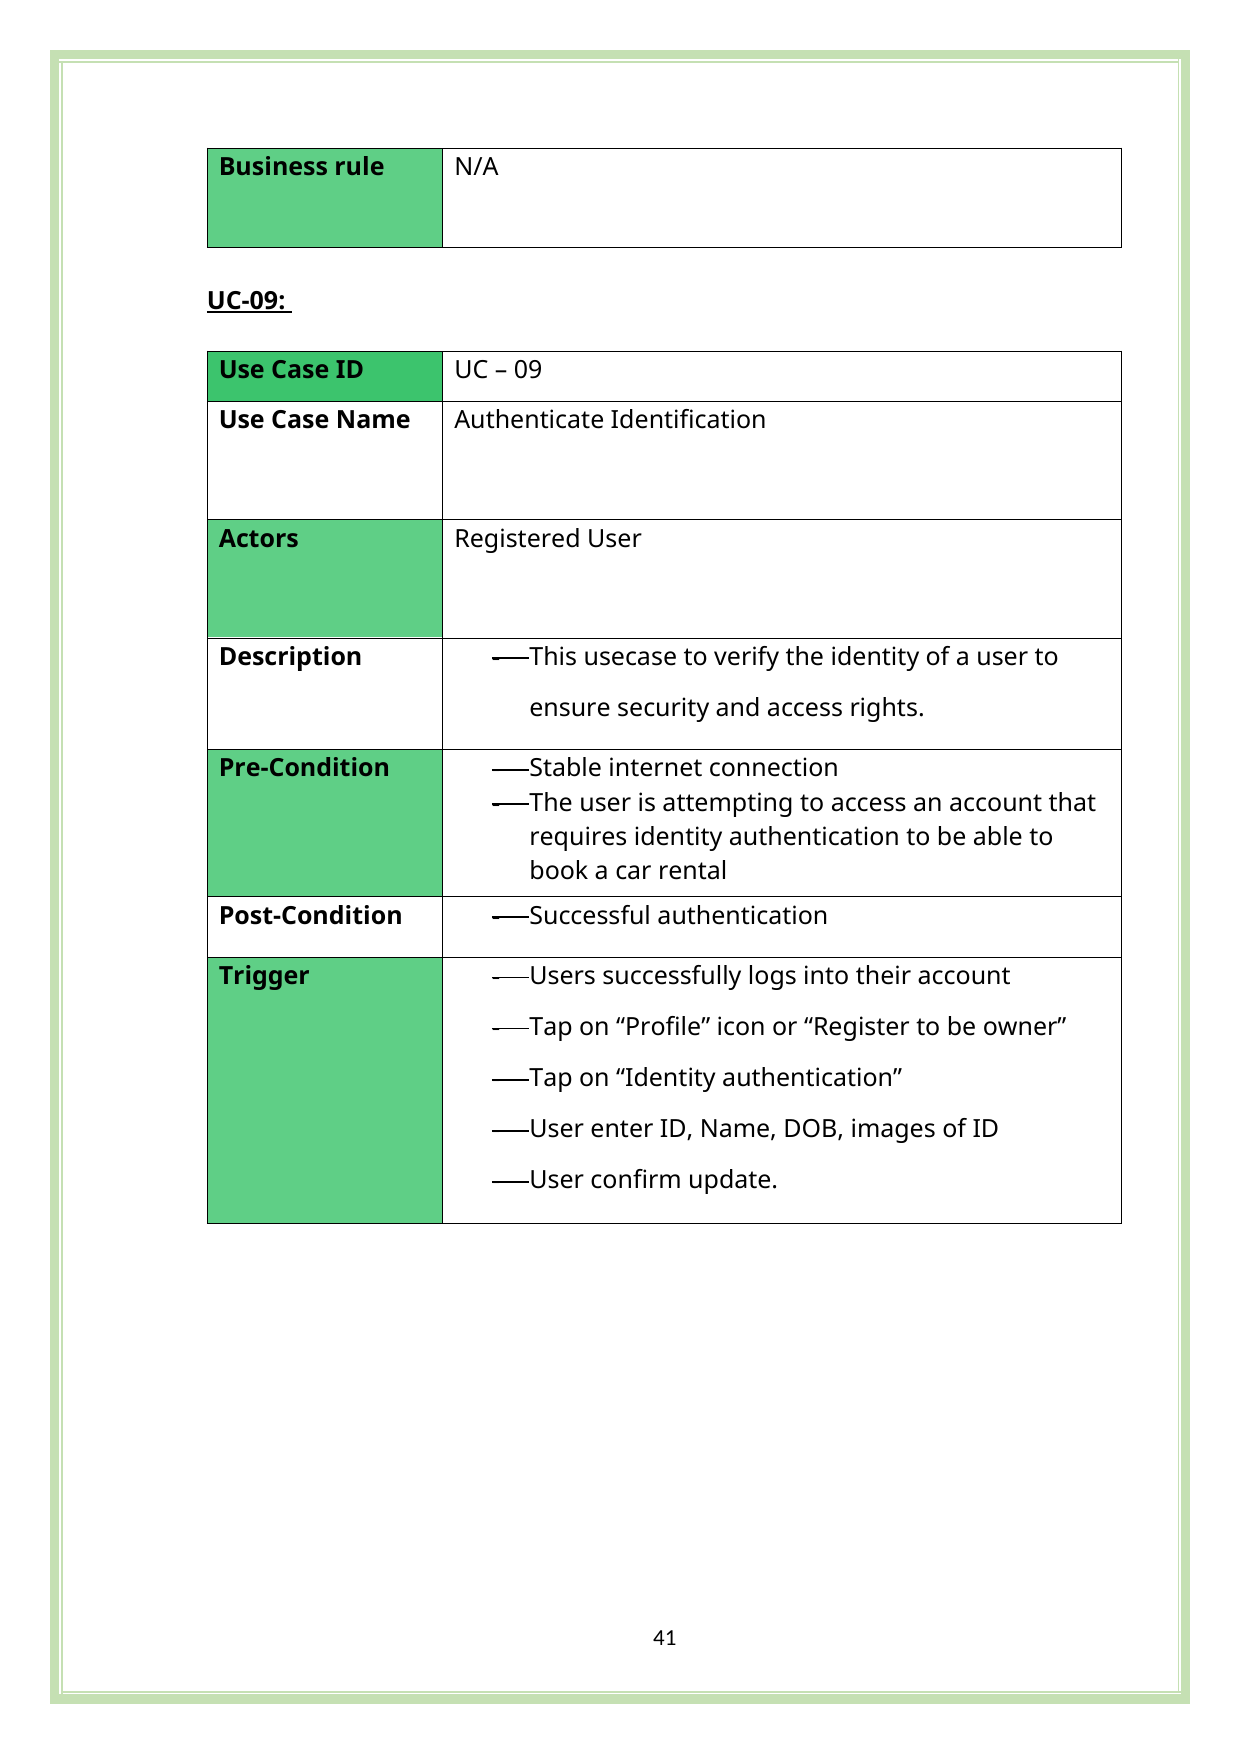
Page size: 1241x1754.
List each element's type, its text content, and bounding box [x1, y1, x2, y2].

table_cell N/A [443, 149, 1121, 247]
table_cell Registered User [443, 520, 1121, 637]
table_cell Post-Condition [208, 897, 442, 957]
table_cell Trigger [208, 958, 442, 1223]
table_cell Pre-Condition [208, 750, 442, 896]
table_cell Authenticate Identification [443, 402, 1121, 519]
text UC-09: [207, 282, 1122, 316]
table_cell Description [208, 639, 442, 749]
table_cell This usecase to verify the identity of a user to ensure security and access rights. [443, 639, 1121, 749]
table_cell Actors [208, 520, 442, 637]
table_cell Successful authentication [443, 897, 1121, 957]
table_header UC – 09 [443, 352, 1121, 401]
table_cell Stable internet connection The user is attempting to access an account that requires identity authentication to be able to book a car rental [443, 750, 1121, 896]
table_cell Business rule [208, 149, 442, 247]
table_cell Use Case Name [208, 402, 442, 519]
table_header Use Case ID [208, 352, 442, 401]
table_cell Users successfully logs into their account Tap on “Profile” icon or “Register to be owner” Tap on “Identity authentication” User enter ID, Name, DOB, images of ID User confirm update. [443, 958, 1121, 1223]
